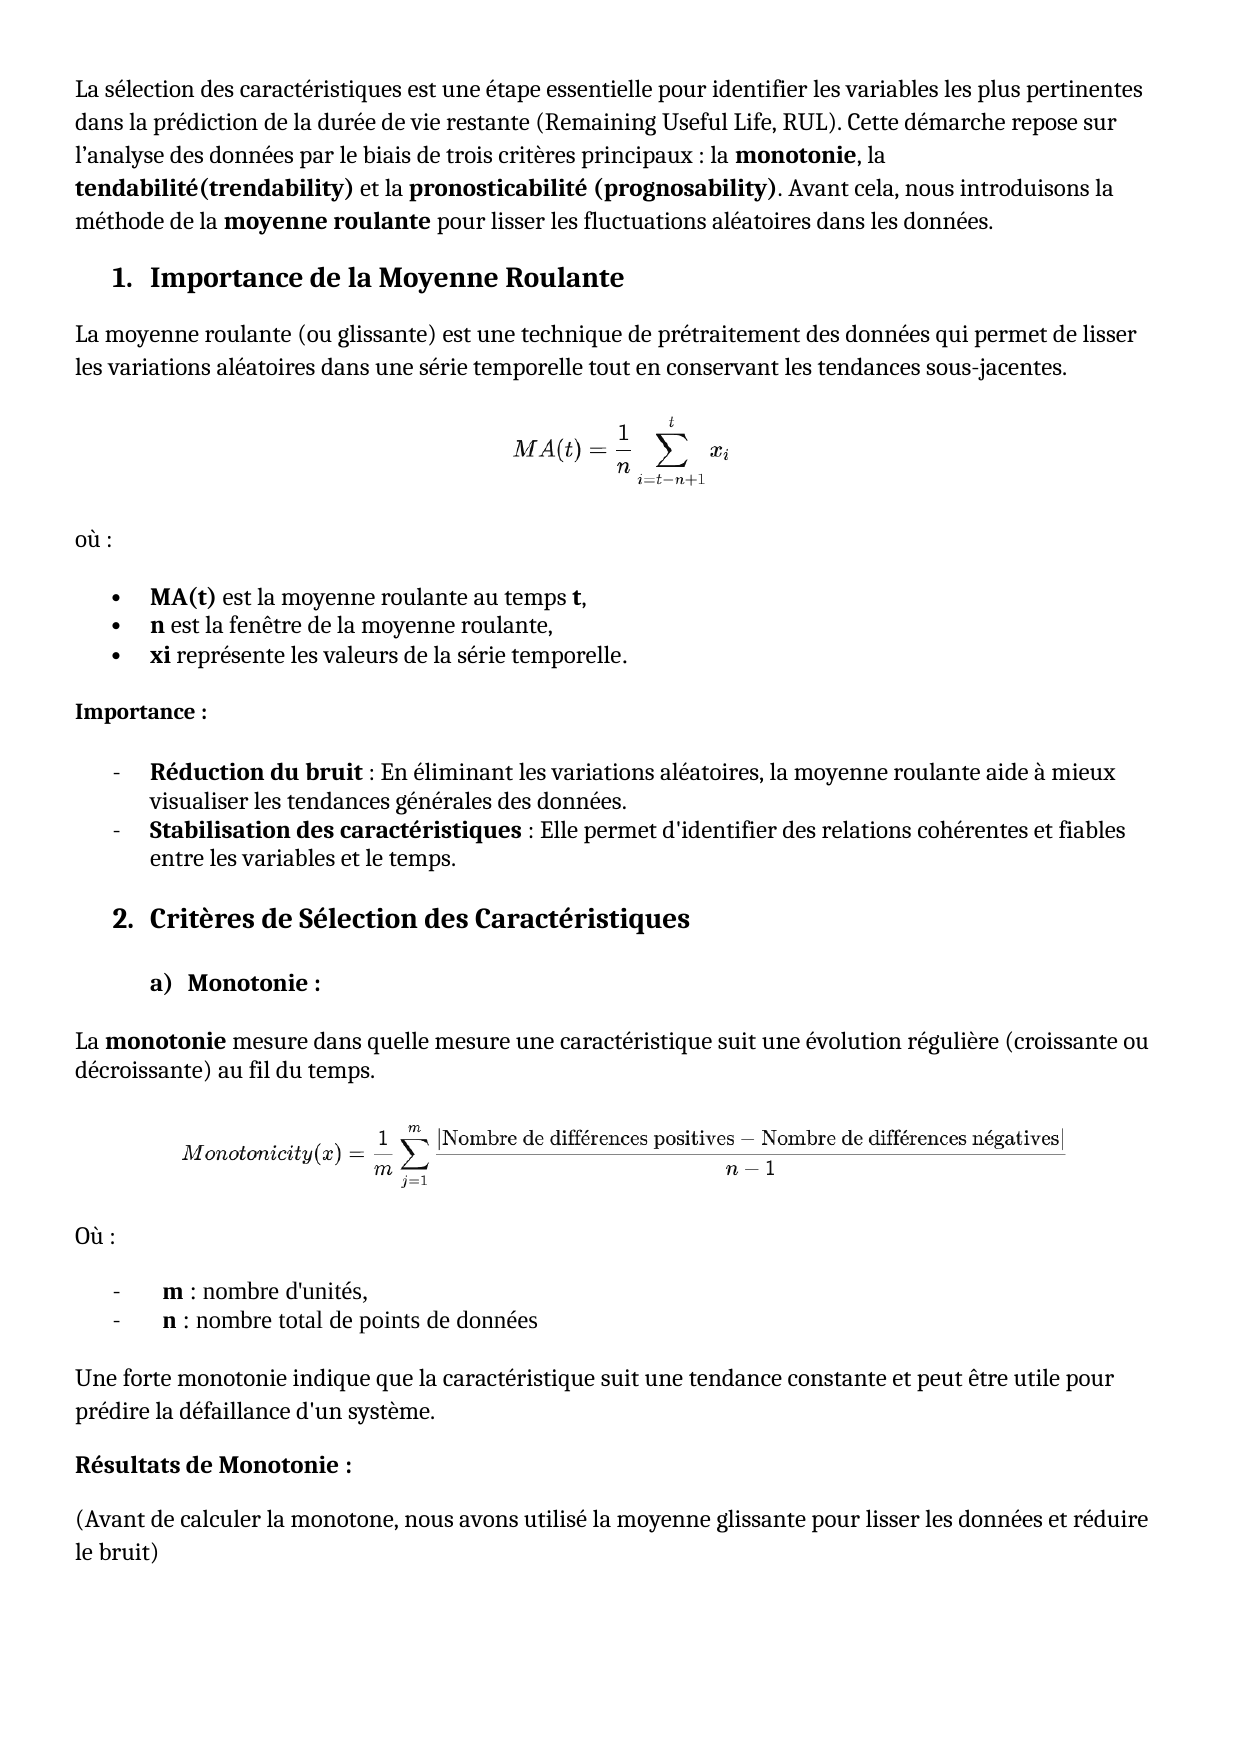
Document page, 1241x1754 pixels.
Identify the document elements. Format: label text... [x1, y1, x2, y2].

text La moyenne roulante (ou glissante) est une technique de prétraitement des données qui permet de lisser les variations aléatoires dans une série temporelle tout en conservant les tendances sous-jacentes. [75, 320, 1165, 382]
text où : [75, 524, 1165, 553]
list xi​ représente les valeurs de la série temporelle. [112, 640, 1165, 669]
text La sélection des caractéristiques est une étape essentielle pour identifier les variables les plus pertinentes dans la prédiction de la durée de vie restante (Remaining Useful Life, RUL). Cette démarche repose sur l’analyse des données par le biais de trois critères principaux : la monotonie, la tendabilité(trendability) et la pronosticabilité (prognosability). Avant cela, nous introduisons la méthode de la moyenne roulante pour lisser les fluctuations aléatoires dans les données. [75, 75, 1165, 236]
picture [170, 1113, 1071, 1193]
list Monotonie : [150, 969, 1165, 998]
list Critères de Sélection des Caractéristiques [112, 902, 1165, 935]
text Une forte monotonie indique que la caractéristique suit une tendance constante et peut être utile pour prédire la défaillance d'un système. [75, 1364, 1165, 1426]
list Réduction du bruit : En éliminant les variations aléatoires, la moyenne roulante aide à mieux visualiser les tendances générales des données. [112, 758, 1165, 816]
list Stabilisation des caractéristiques : Elle permet d'identifier des relations cohérentes et fiables entre les variables et le temps. [112, 816, 1165, 873]
picture [495, 407, 745, 492]
list n : nombre total de points de données [112, 1305, 1165, 1335]
list MA(t) est la moyenne roulante au temps t, [112, 582, 1165, 611]
list n est la fenêtre de la moyenne roulante, [112, 611, 1165, 640]
text (Avant de calculer la monotone, nous avons utilisé la moyenne glissante pour lisser les données et réduire le bruit) [75, 1504, 1165, 1566]
text La monotonie mesure dans quelle mesure une caractéristique suit une évolution régulière (croissante ou décroissante) au fil du temps. [75, 1027, 1165, 1084]
list m : nombre d'unités, [112, 1276, 1165, 1305]
text Où : [75, 1222, 1165, 1251]
subtitle Importance : [75, 699, 1165, 725]
list Importance de la Moyenne Roulante [112, 261, 1165, 294]
text Résultats de Monotonie : [75, 1451, 1165, 1479]
